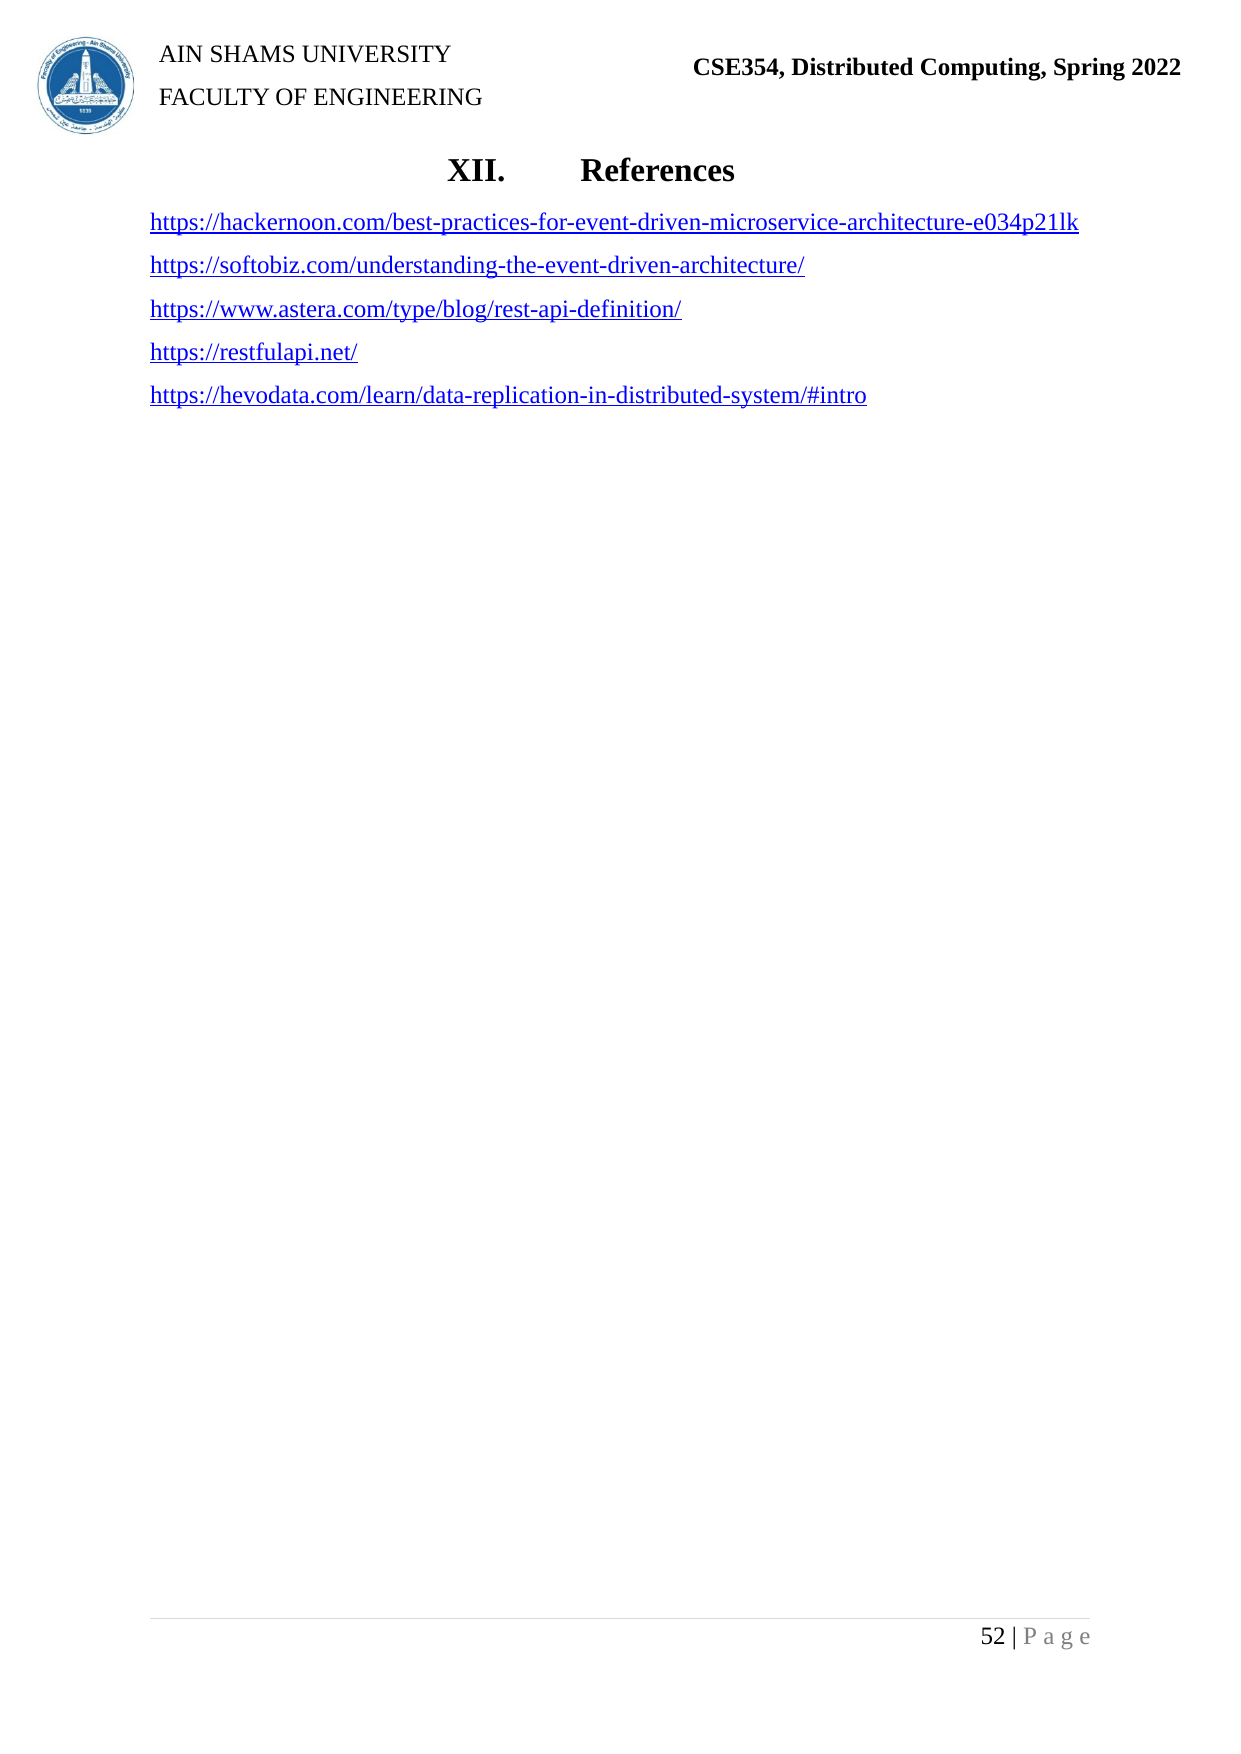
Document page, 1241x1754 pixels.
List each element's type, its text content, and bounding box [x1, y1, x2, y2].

text https://hevodata.com/learn/data-replication-in-distributed-system/#intro [150, 380, 1090, 409]
picture [36, 36, 135, 135]
text https://hackernoon.com/best-practices-for-event-driven-microservice-architecture-e034p21lk [150, 207, 1090, 236]
subtitle References [150, 150, 1090, 188]
text https://restfulapi.net/ [150, 337, 1090, 366]
text https://softobiz.com/understanding-the-event-driven-architecture/ [150, 251, 1090, 279]
text https://www.astera.com/type/blog/rest-api-definition/ [150, 294, 1090, 322]
